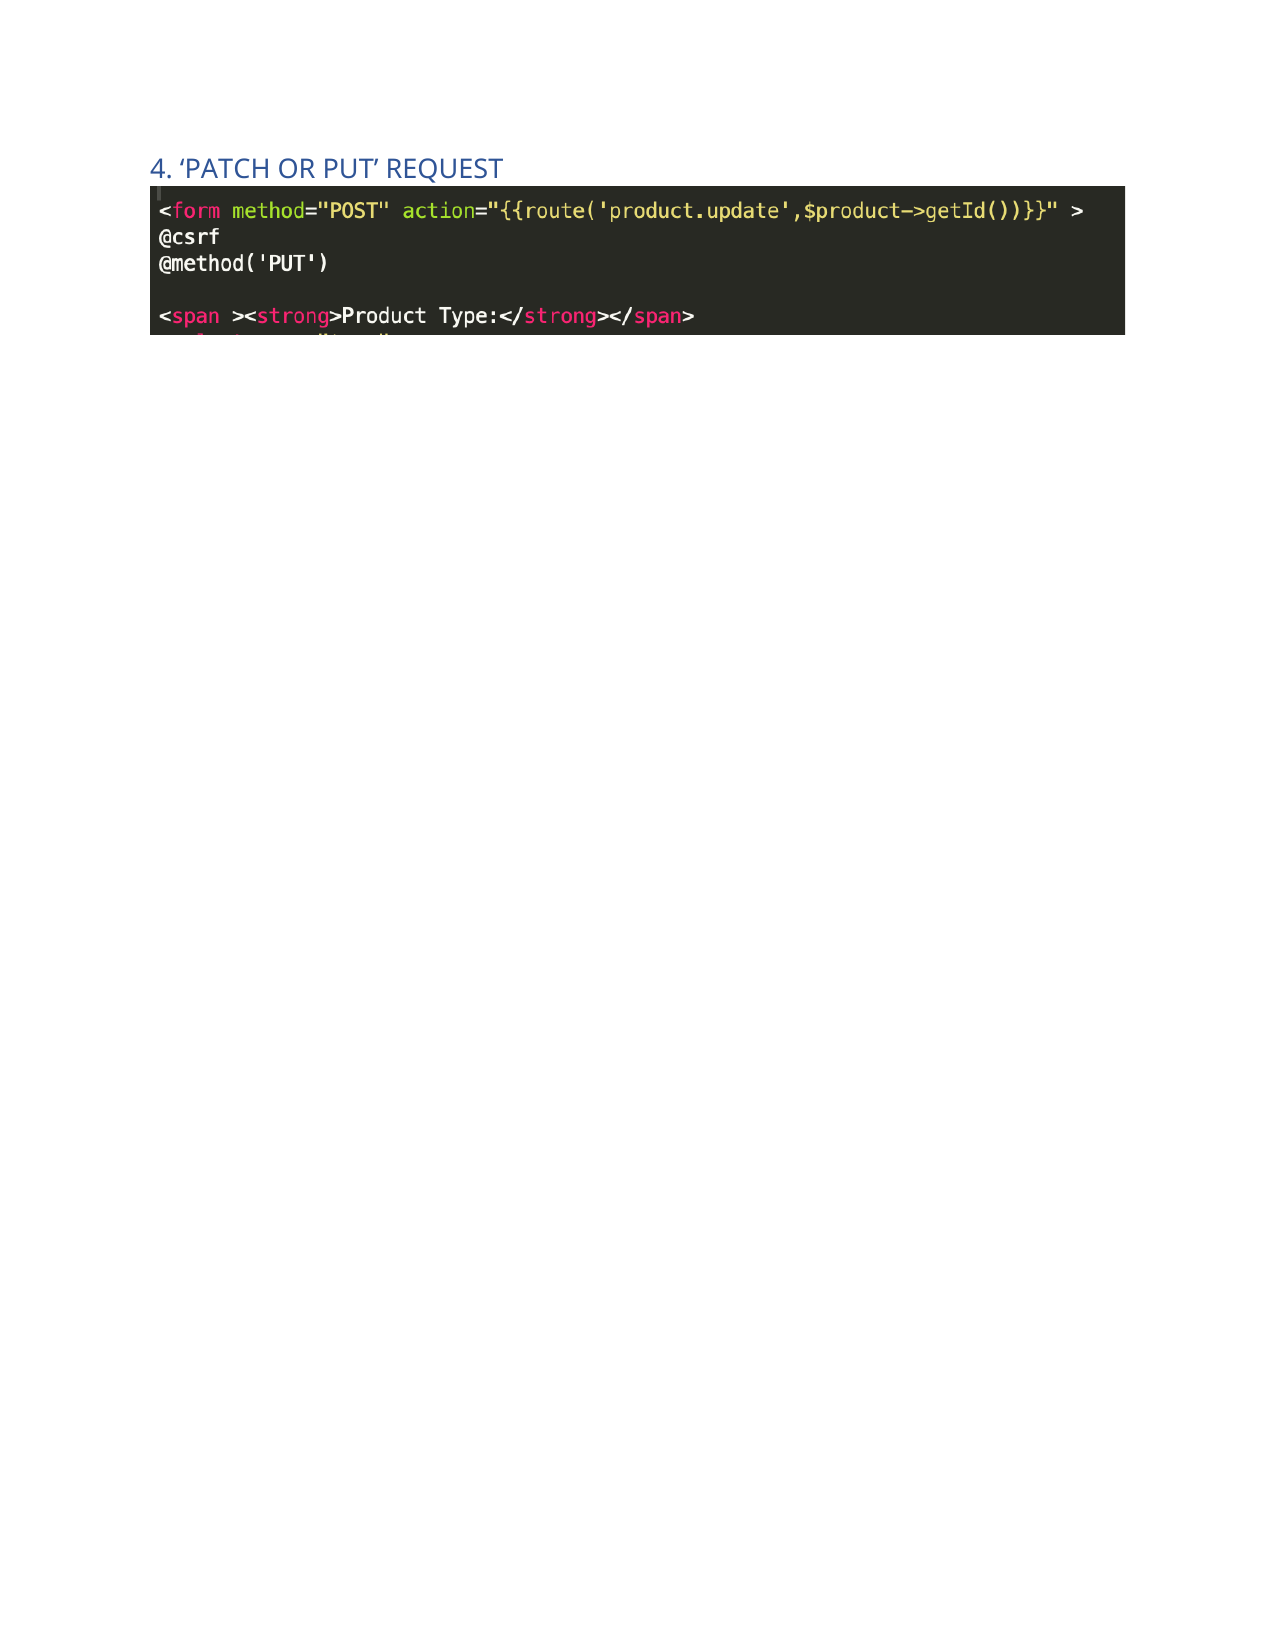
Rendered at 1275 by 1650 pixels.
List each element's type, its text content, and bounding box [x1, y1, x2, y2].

subtitle 4. ‘PATCH OR PUT’ REQUEST [150, 150, 1125, 186]
picture [150, 186, 1125, 335]
